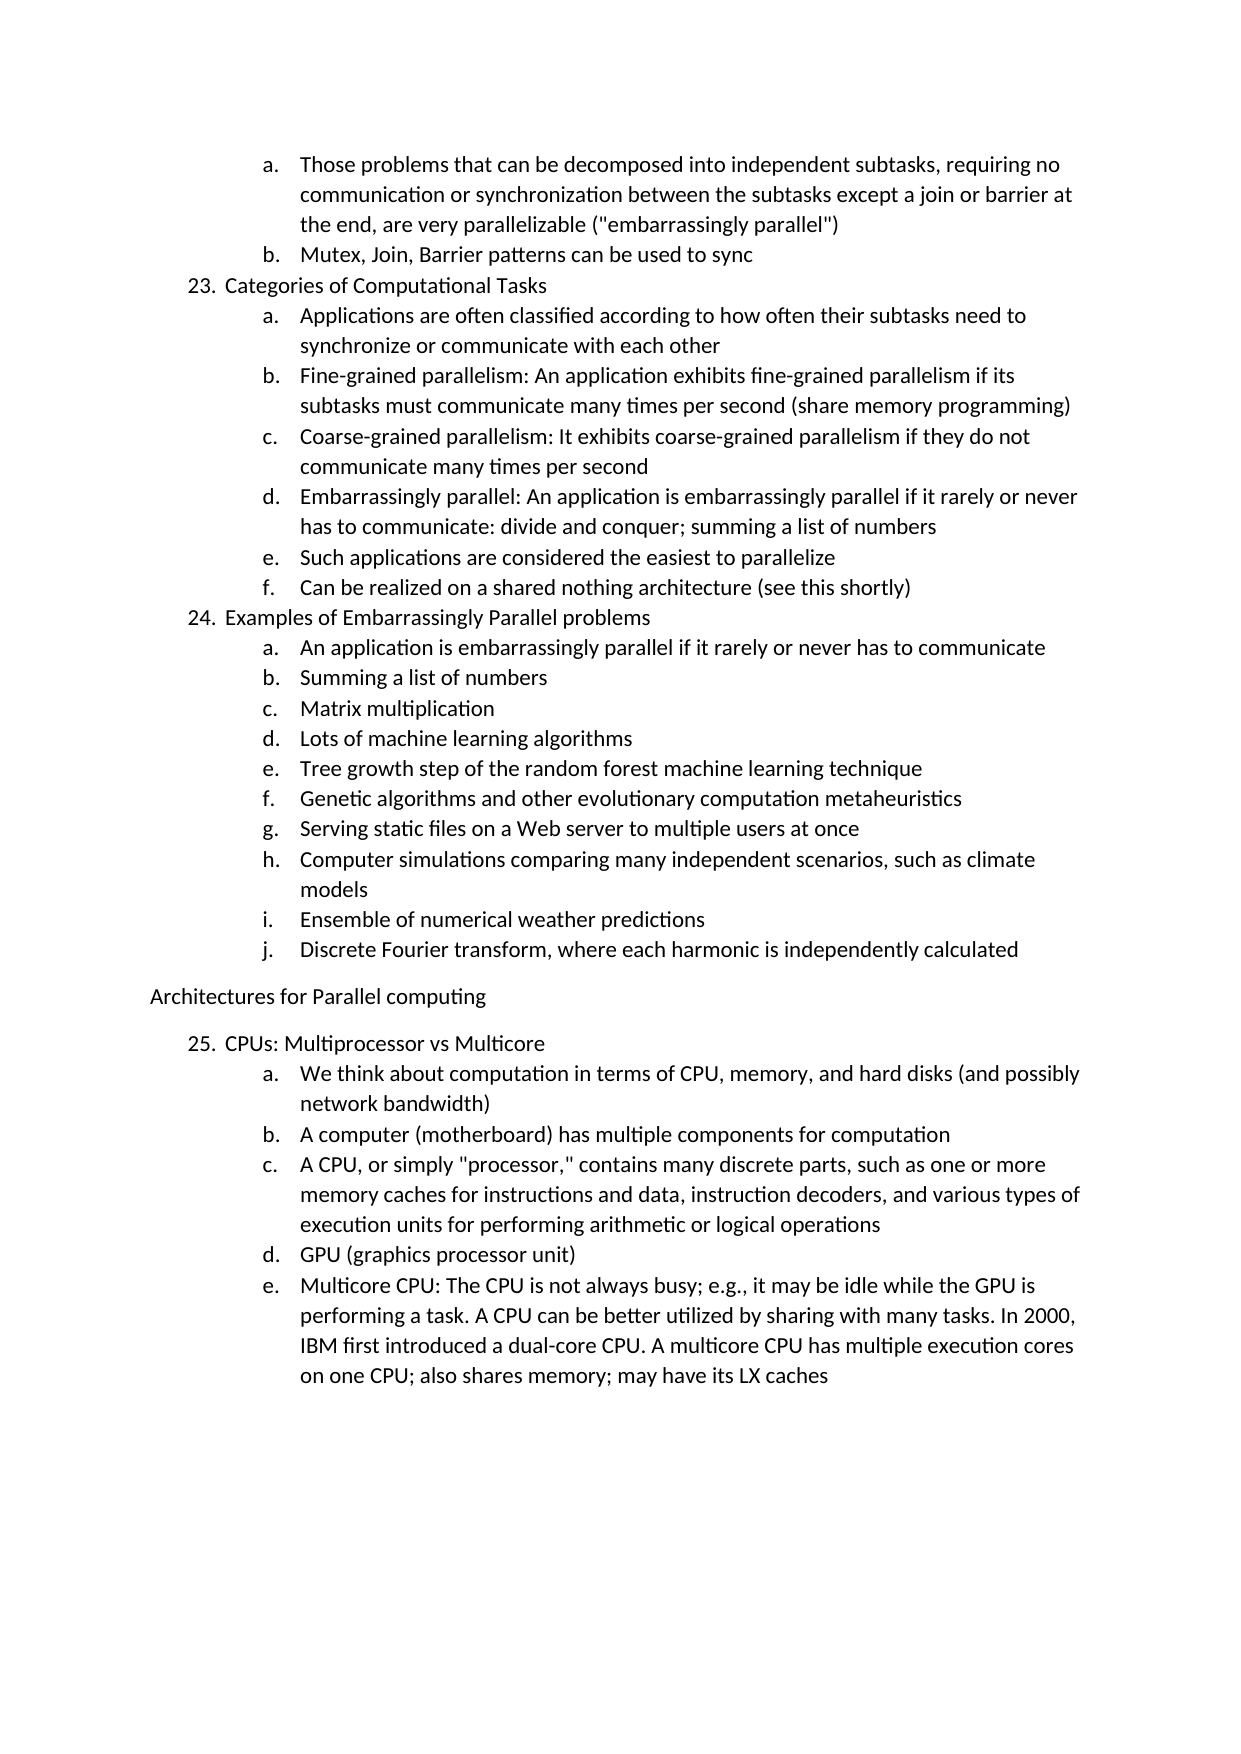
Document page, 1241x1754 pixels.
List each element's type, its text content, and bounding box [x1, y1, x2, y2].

list Lots of machine learning algorithms [262, 724, 1090, 752]
list Embarrassingly parallel: An application is embarrassingly parallel if it rarely or never has to communicate: divide and conquer; summing a list of numbers [262, 482, 1090, 541]
list Multicore CPU: The CPU is not always busy; e.g., it may be idle while the GPU is performing a task. A CPU can be better utilized by sharing with many tasks. In 2000, IBM first introduced a dual-core CPU. A multicore CPU has multiple execution cores on one CPU; also shares memory; may have its LX caches [262, 1271, 1090, 1389]
list Computer simulations comparing many independent scenarios, such as climate models [262, 845, 1090, 903]
list Genetic algorithms and other evolutionary computation metaheuristics [262, 784, 1090, 812]
list Fine-grained parallelism: An application exhibits fine-grained parallelism if its subtasks must communicate many times per second (share memory programming) [262, 361, 1090, 420]
list Matrix multiplication [262, 694, 1090, 722]
list Serving static files on a Web server to multiple users at once [262, 814, 1090, 843]
list Discrete Fourier transform, where each harmonic is independently calculated [262, 935, 1090, 963]
list A computer (motherboard) has multiple components for computation [262, 1120, 1090, 1148]
list Can be realized on a shared nothing architecture (see this shortly) [262, 573, 1090, 601]
list Summing a list of numbers [262, 663, 1090, 692]
list Categories of Computational Tasks [187, 271, 1090, 299]
list CPUs: Multiprocessor vs Multicore [187, 1029, 1090, 1057]
list We think about computation in terms of CPU, memory, and hard disks (and possibly network bandwidth) [262, 1059, 1090, 1118]
list Mutex, Join, Barrier patterns can be used to sync [262, 241, 1090, 269]
list Coarse-grained parallelism: It exhibits coarse-grained parallelism if they do not communicate many times per second [262, 422, 1090, 480]
list Such applications are considered the easiest to parallelize [262, 543, 1090, 571]
list Those problems that can be decomposed into independent subtasks, requiring no communication or synchronization between the subtasks except a join or barrier at the end, are very parallelizable ("embarrassingly parallel") [262, 150, 1090, 238]
list An application is embarrassingly parallel if it rarely or never has to communicate [262, 633, 1090, 661]
text Architectures for Parallel computing [150, 982, 1090, 1010]
list Examples of Embarrassingly Parallel problems [187, 603, 1090, 631]
list GPU (graphics processor unit) [262, 1241, 1090, 1269]
list Tree growth step of the random forest machine learning technique [262, 754, 1090, 782]
list A CPU, or simply "processor," contains many discrete parts, such as one or more memory caches for instructions and data, instruction decoders, and various types of execution units for performing arithmetic or logical operations [262, 1150, 1090, 1238]
list Applications are often classified according to how often their subtasks need to synchronize or communicate with each other [262, 301, 1090, 359]
list Ensemble of numerical weather predictions [262, 905, 1090, 933]
